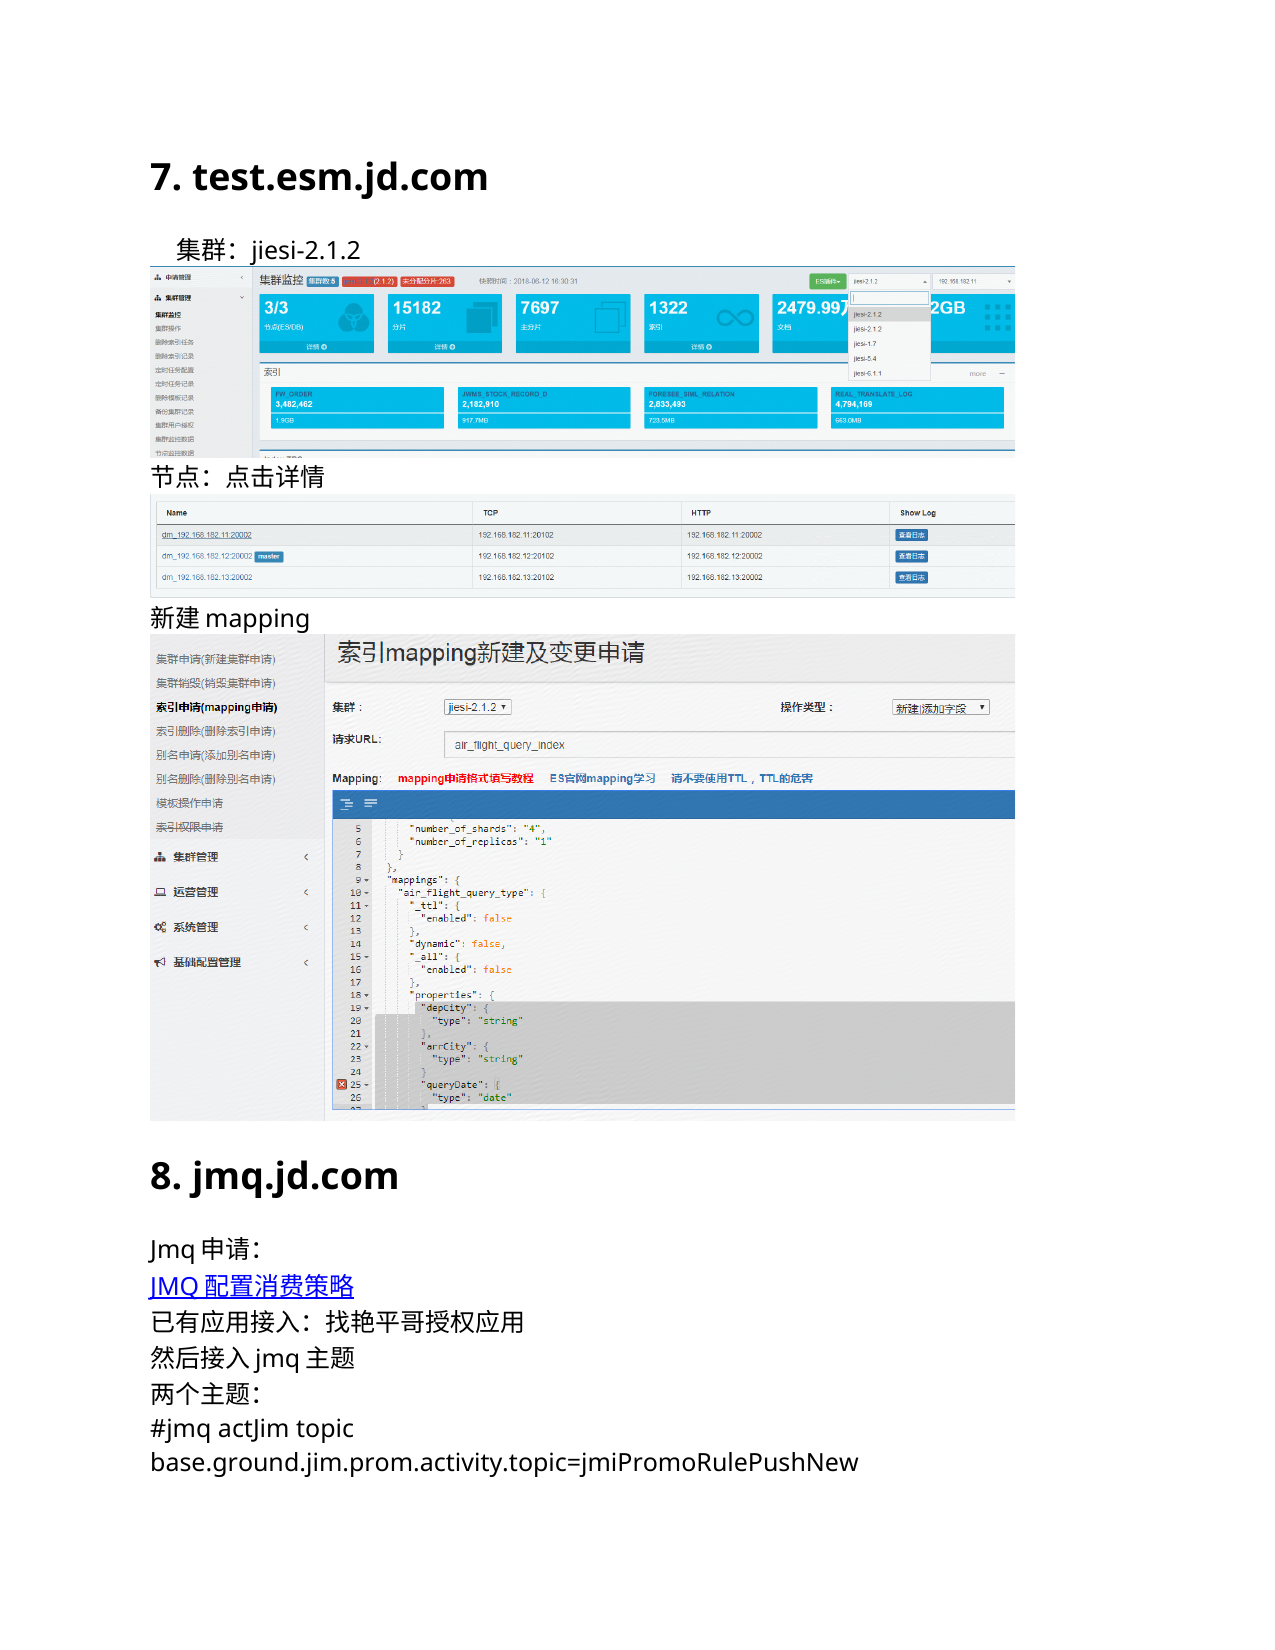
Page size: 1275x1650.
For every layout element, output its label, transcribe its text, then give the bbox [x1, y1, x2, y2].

text 已有应用接入：找艳平哥授权应用 [150, 1302, 1125, 1338]
picture [941, 303, 945, 313]
text 两个主题： [150, 1375, 1125, 1411]
text base.ground.jim.prom.activity.topic=jmiPromoRulePushNew [150, 1445, 1125, 1479]
picture [150, 494, 1016, 598]
subtitle 8. jmq.jd.com [150, 1149, 1125, 1201]
text 集群：jiesi-2.1.2 [150, 230, 1125, 266]
picture [150, 266, 1016, 458]
text Jmq申请： [150, 1230, 1125, 1266]
text 新建mapping [150, 598, 1125, 634]
text 节点：点击详情 [150, 458, 1125, 494]
text JMQ配置消费策略 [150, 1266, 1125, 1302]
text 然后接入jmq主题 [150, 1338, 1125, 1375]
subtitle 7. test.esm.jd.com [150, 150, 1125, 201]
text #jmq actJim topic [150, 1411, 1125, 1445]
picture [150, 634, 1016, 1121]
